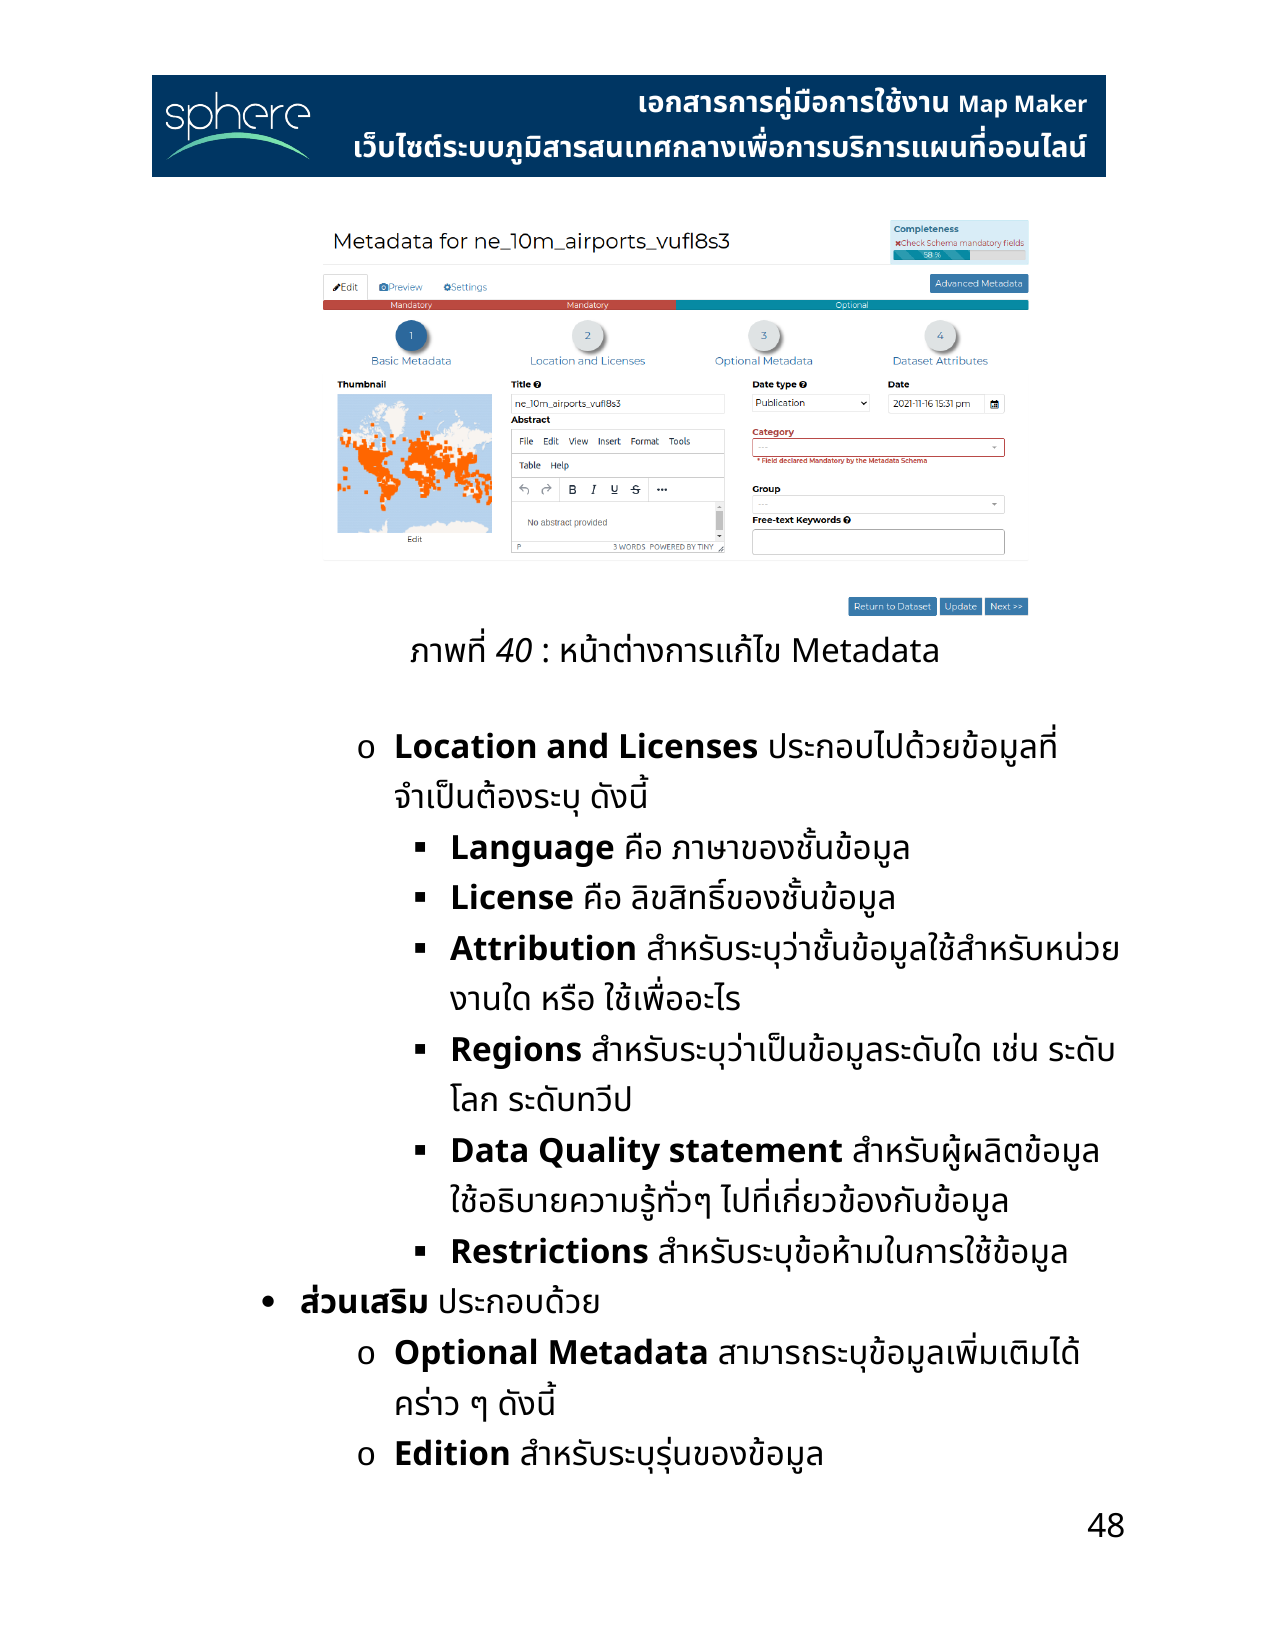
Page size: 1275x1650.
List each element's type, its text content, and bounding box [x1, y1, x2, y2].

list ส่วนเสริม ประกอบด้วย [262, 1278, 1125, 1329]
list Data Quality statement สำหรับผู้ผลิตข้อมูลใช้อธิบายความรู้ทั่วๆ ไปที่เกี่ยวข้องกับข้อมูล [412, 1127, 1125, 1228]
list Edition สำหรับระบุรุ่นของข้อมูล [356, 1430, 1125, 1481]
list Regions สำหรับระบุว่าเป็นข้อมูลระดับใด เช่น ระดับโลก ระดับทวีป [412, 1026, 1125, 1127]
list Restrictions สำหรับระบุข้อห้ามในการใช้ข้อมูล [412, 1228, 1125, 1278]
list Attribution สำหรับระบุว่าชั้นข้อมูลใช้สำหรับหน่วยงานใด หรือ ใช้เพื่ออะไร [412, 925, 1125, 1026]
list License คือ ลิขสิทธิ์ของชั้นข้อมูล [412, 874, 1125, 925]
picture [163, 91, 314, 161]
list Language คือ ภาษาของชั้นข้อมูล [412, 823, 1125, 874]
list Location and Licenses ประกอบไปด้วยข้อมูลที่จำเป็นต้องระบุ ดังนี้ [356, 722, 1125, 823]
picture [300, 205, 1050, 627]
text ภาพที่ 40 : หน้าต่างการแก้ไข Metadata [225, 626, 1125, 677]
list Optional Metadata สามารถระบุข้อมูลเพิ่มเติมได้คร่าว ๆ ดังนี้ [356, 1329, 1125, 1430]
